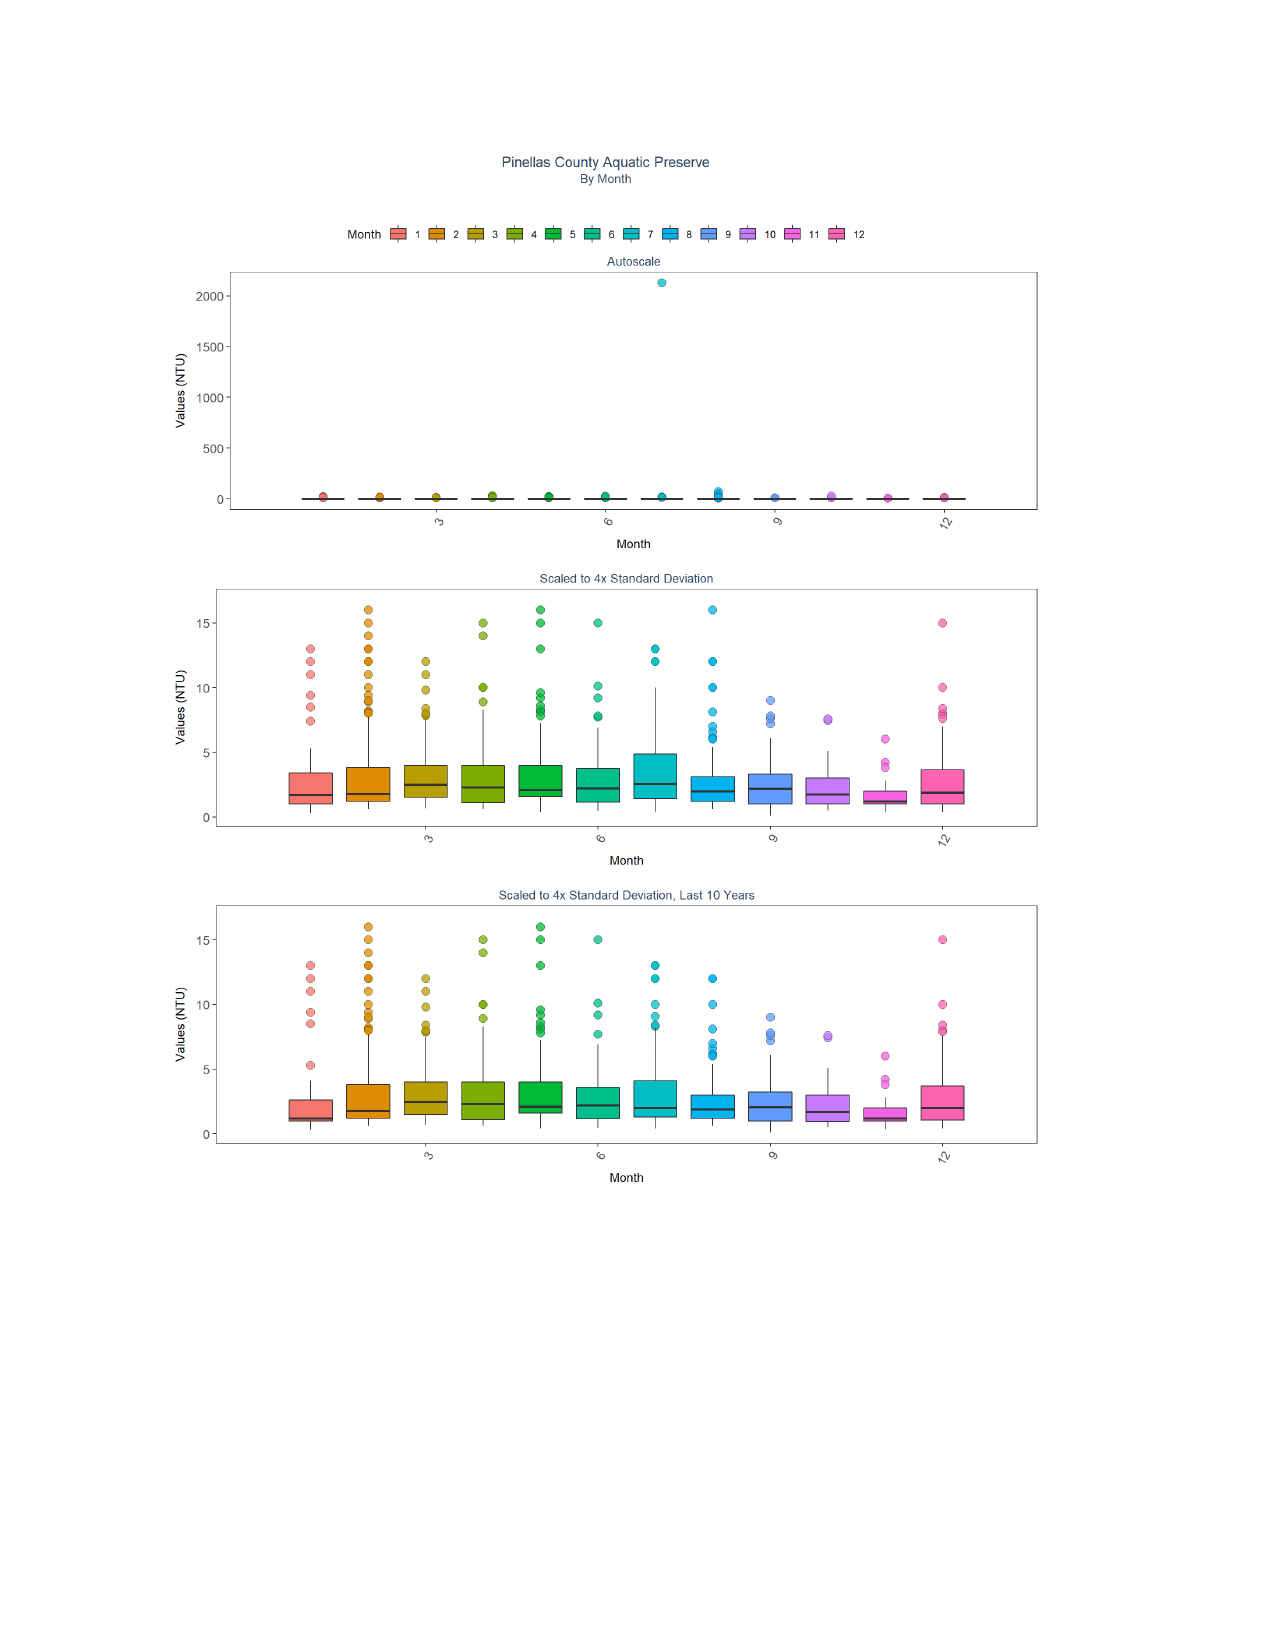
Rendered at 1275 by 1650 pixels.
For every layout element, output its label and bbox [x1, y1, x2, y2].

picture [168, 150, 1044, 1200]
